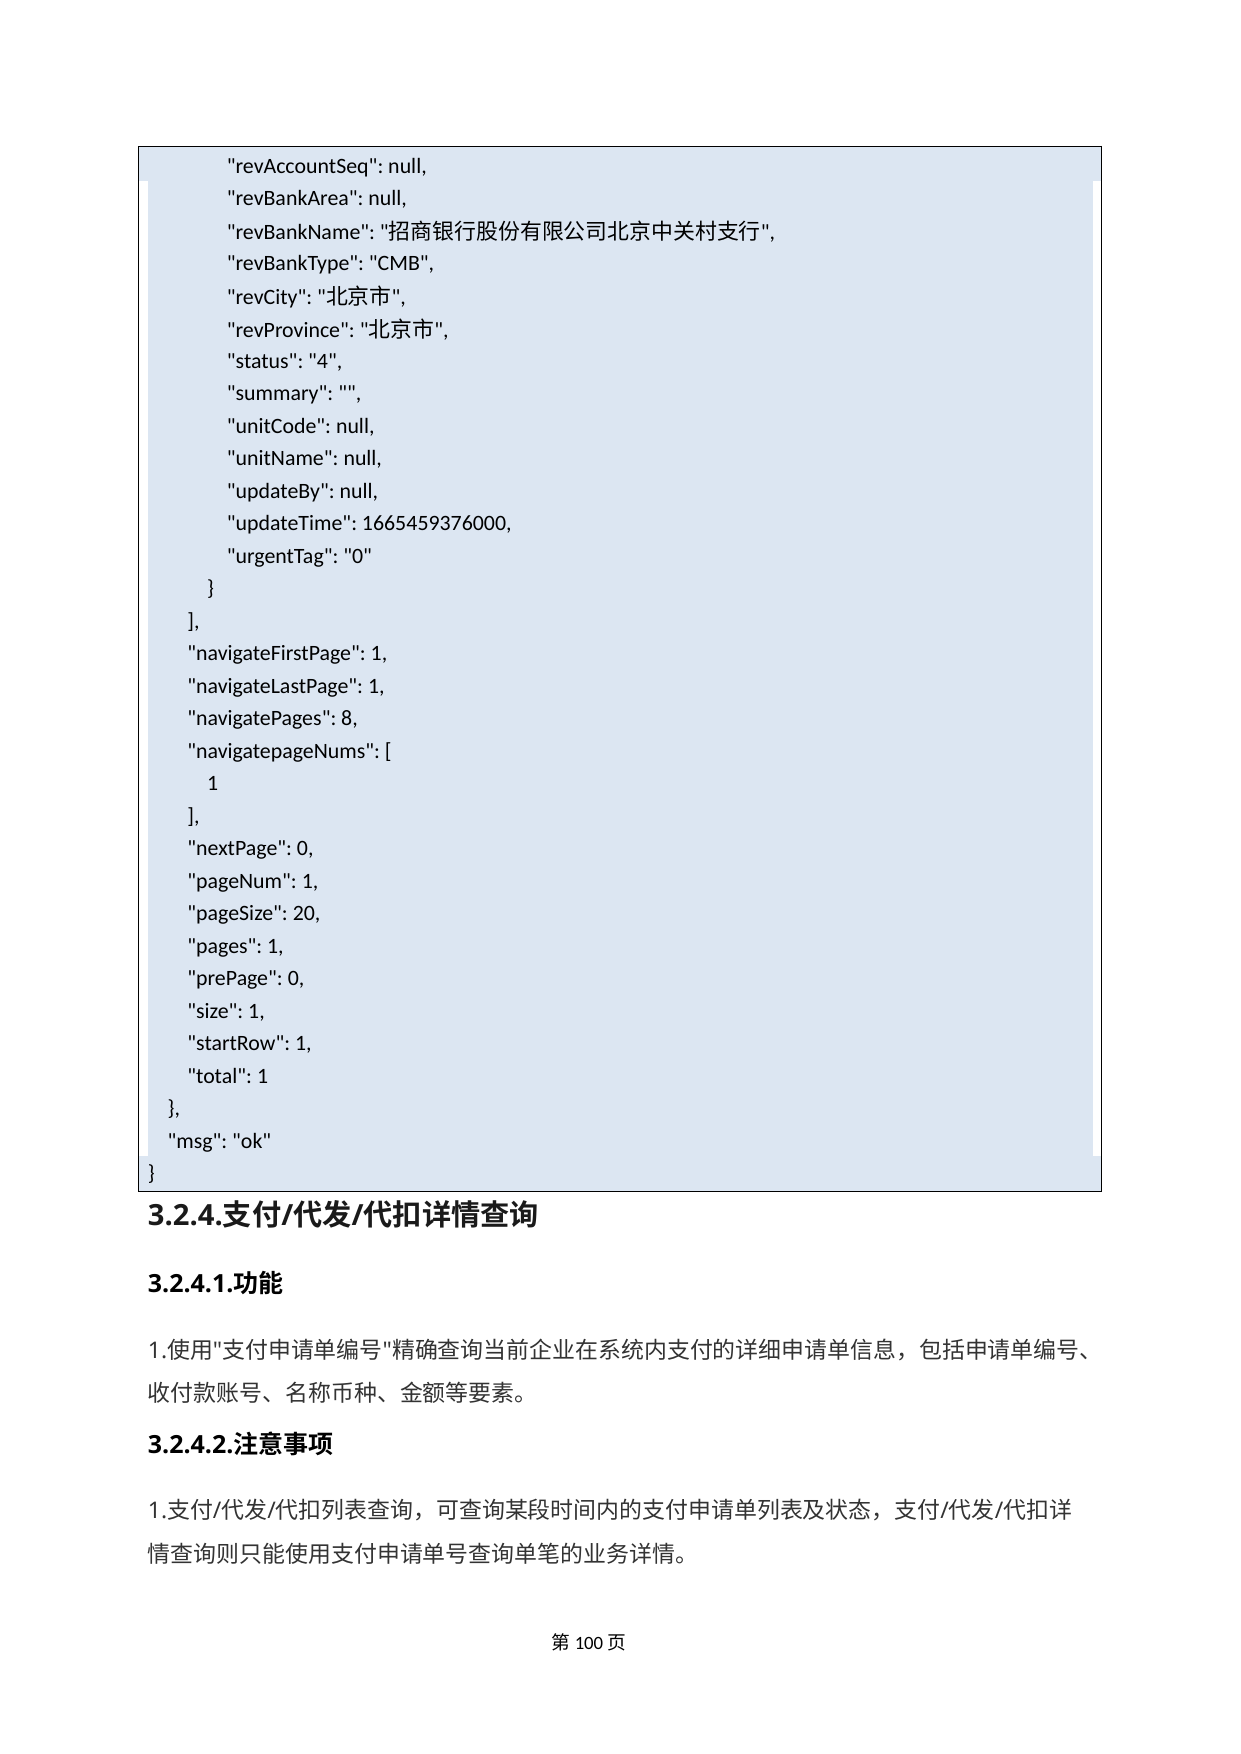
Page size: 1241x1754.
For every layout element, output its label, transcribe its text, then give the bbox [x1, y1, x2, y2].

text "revCity": "北京市", [148, 279, 1093, 311]
text "navigateLastPage": 1, [148, 669, 1093, 701]
text "prePage": 0, [148, 961, 1093, 994]
text "navigateFirstPage": 1, [148, 636, 1093, 669]
list 1.支付/代发/代扣列表查询，可查询某段时间内的支付申请单列表及状态，支付/代发/代扣详情查询则只能使用支付申请单号查询单笔的业务详情。 [148, 1492, 1093, 1569]
text } [148, 571, 1093, 604]
text "startRow": 1, [148, 1026, 1093, 1059]
text "updateBy": null, [148, 474, 1093, 506]
subtitle 3.2.4.2.注意事项 [148, 1424, 1093, 1461]
text "size": 1, [148, 994, 1093, 1026]
text "total": 1 [148, 1059, 1093, 1091]
text } [139, 1153, 1101, 1191]
text "updateTime": 1665459376000, [148, 506, 1093, 539]
text "nextPage": 0, [148, 831, 1093, 864]
text ], [148, 604, 1093, 636]
text "revBankType": "CMB", [148, 246, 1093, 279]
text "revAccountSeq": null, [139, 147, 1101, 181]
text "status": "4", [148, 344, 1093, 376]
text "msg": "ok" [148, 1124, 1093, 1153]
text 1.使用"支付申请单编号"精确查询当前企业在系统内支付的详细申请单信息，包括申请单编号、收付款账号、名称币种、金额等要素。 [148, 1332, 1093, 1408]
text "pageSize": 20, [148, 896, 1093, 929]
text "revBankName": "招商银行股份有限公司北京中关村支行", [148, 214, 1093, 246]
subtitle 3.2.4.1.功能 [148, 1264, 1093, 1300]
text "pages": 1, [148, 929, 1093, 961]
text ], [148, 799, 1093, 831]
text "navigatePages": 8, [148, 701, 1093, 734]
text "revBankArea": null, [148, 181, 1093, 214]
text "revProvince": "北京市", [148, 311, 1093, 344]
text "unitCode": null, [148, 409, 1093, 441]
text "urgentTag": "0" [148, 539, 1093, 571]
text }, [148, 1091, 1093, 1124]
text "summary": "", [148, 376, 1093, 409]
text "pageNum": 1, [148, 864, 1093, 896]
text "navigatepageNums": [ [148, 734, 1093, 766]
subtitle 3.2.4.支付/代发/代扣详情查询 [148, 1192, 1093, 1234]
text 1 [148, 766, 1093, 799]
text "unitName": null, [148, 441, 1093, 474]
